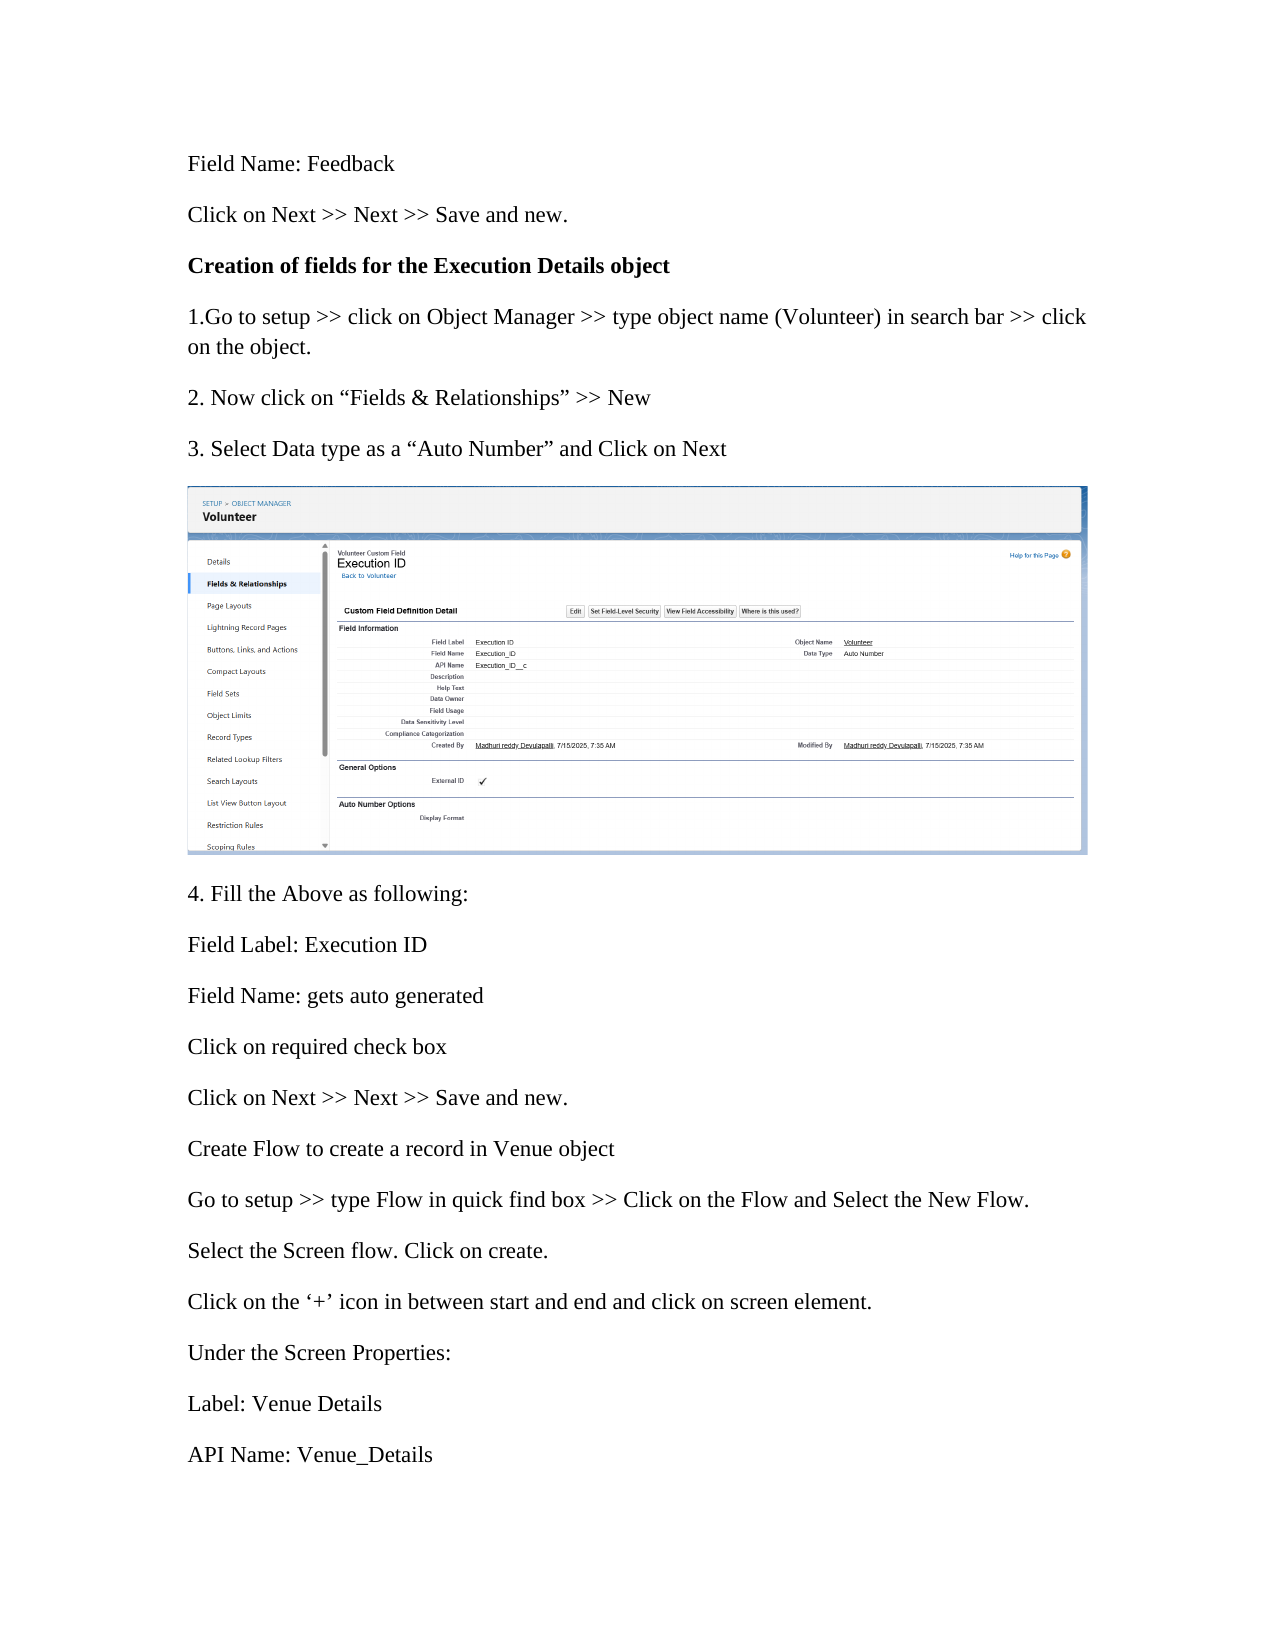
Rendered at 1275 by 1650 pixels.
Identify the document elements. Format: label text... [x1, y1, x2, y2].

text Label: Venue Details [187, 1390, 1087, 1416]
text API Name: Venue_Details [187, 1441, 1087, 1467]
text Select the Screen flow. Click on create. [187, 1237, 1087, 1263]
text Click on Next >> Next >> Save and new. [187, 1084, 1087, 1110]
text 4. Fill the Above as following: [187, 880, 1087, 906]
text Click on the ‘+’ icon in between start and end and click on screen element. [187, 1288, 1087, 1314]
text Under the Screen Properties: [187, 1339, 1087, 1365]
text Field Name: Feedback [187, 150, 1087, 176]
text Go to setup >> type Flow in quick find box >> Click on the Flow and Select the New Flow. [187, 1186, 1087, 1212]
text Click on required check box [187, 1033, 1087, 1059]
text Click on Next >> Next >> Save and new. [187, 201, 1087, 227]
text 1.Go to setup >> click on Object Manager >> type object name (Volunteer) in search bar >> click on the object. [187, 303, 1087, 360]
text Field Label: Execution ID [187, 931, 1087, 957]
picture [187, 486, 1088, 855]
text 2. Now click on “Fields & Relationships” >> New [187, 384, 1087, 411]
text Creation of fields for the Execution Details object [187, 252, 1087, 278]
text Create Flow to create a record in Venue object [187, 1135, 1087, 1161]
text 3. Select Data type as a “Auto Number” and Click on Next [187, 435, 1087, 462]
text Field Name: gets auto generated [187, 982, 1087, 1008]
